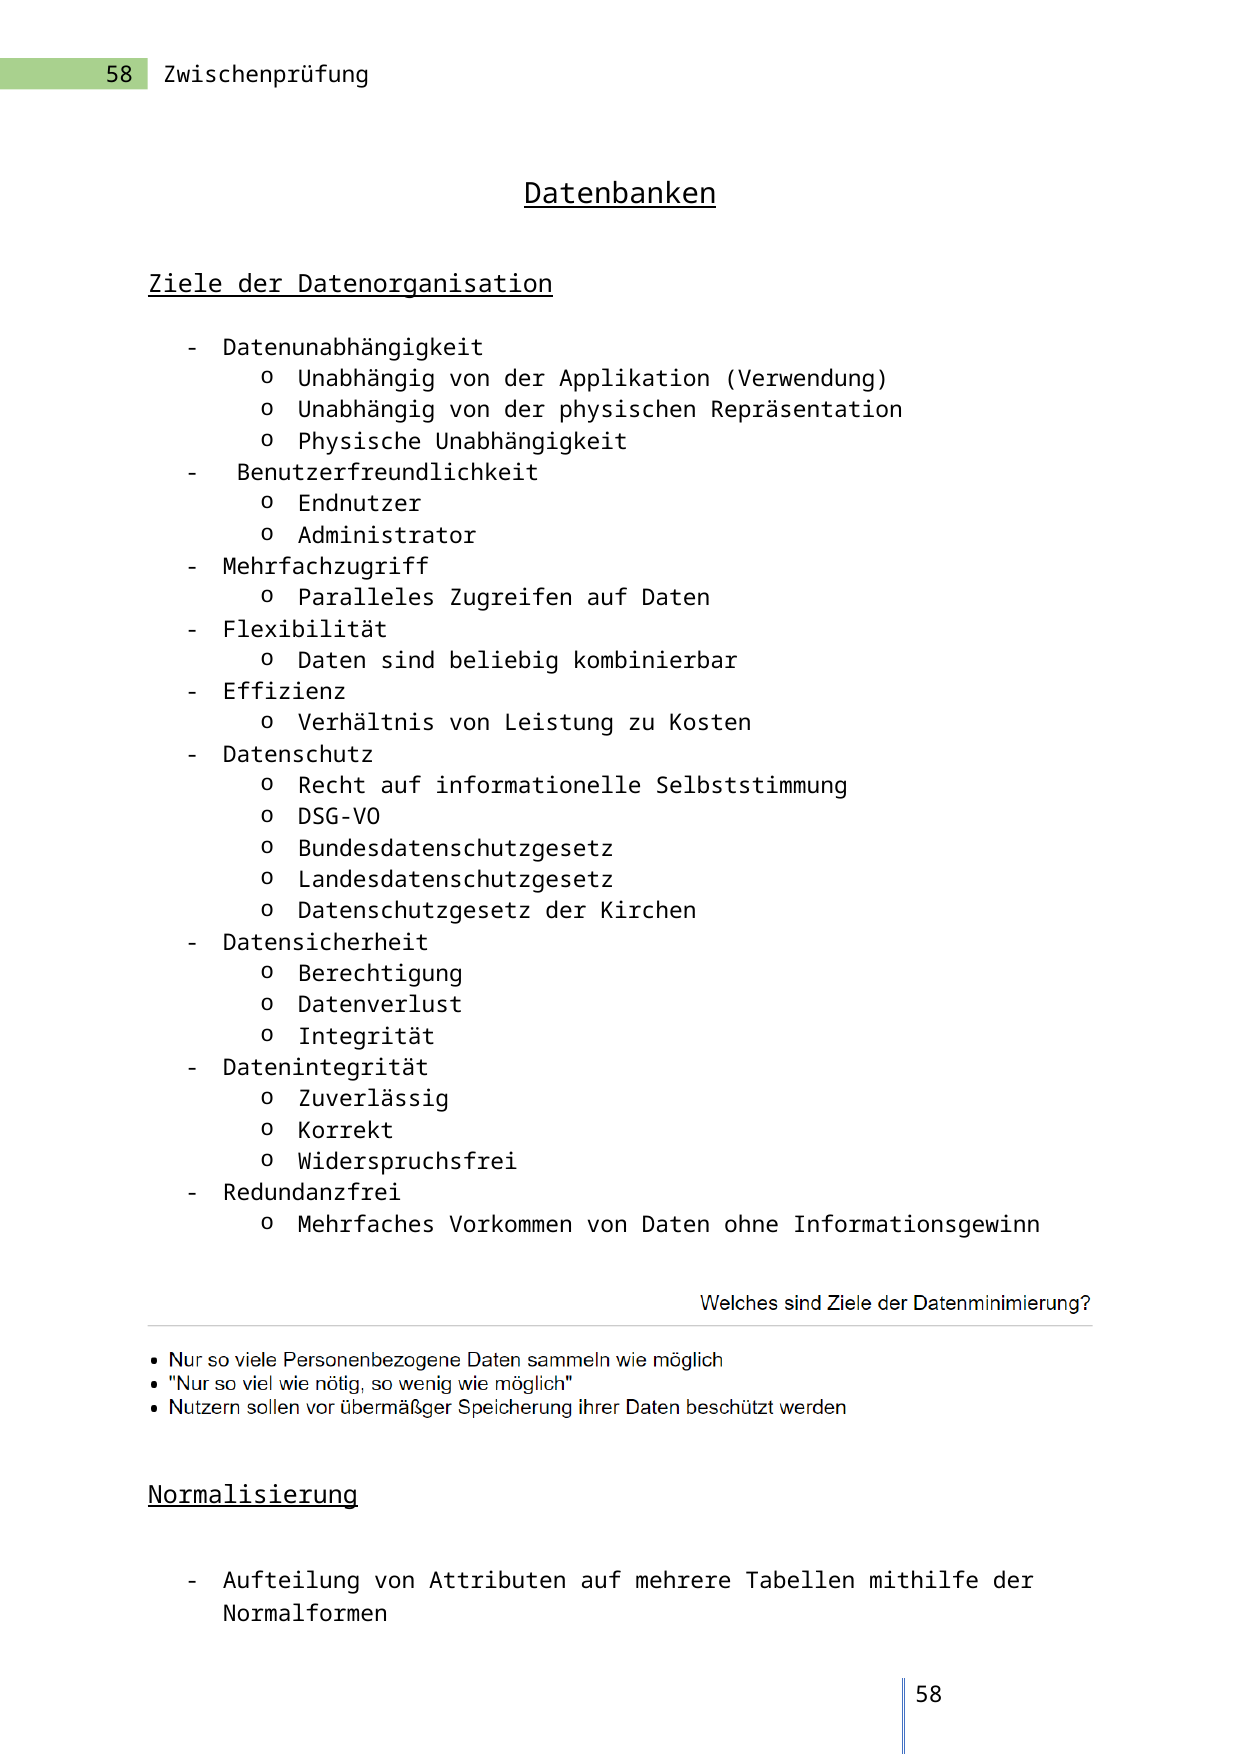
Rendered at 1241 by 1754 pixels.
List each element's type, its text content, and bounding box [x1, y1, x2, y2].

list Unabhängig von der Applikation (Verwendung) [260, 362, 1093, 393]
list Datenintegrität [185, 1051, 1093, 1082]
list Korrekt [260, 1114, 1093, 1145]
list Datensicherheit [185, 926, 1093, 957]
list Physische Unabhängigkeit [260, 424, 1093, 456]
list Datenunabhängigkeit [185, 331, 1093, 362]
list Bundesdatenschutzgesetz [260, 832, 1093, 863]
picture [147, 1270, 1093, 1426]
list Integrität [260, 1020, 1093, 1051]
list Datenschutzgesetz der Kirchen [260, 894, 1093, 926]
list Daten sind beliebig kombinierbar [260, 644, 1093, 675]
list Benutzerfreundlichkeit [185, 456, 1093, 487]
list Unabhängig von der physischen Repräsentation [260, 393, 1093, 424]
subtitle Datenbanken [148, 173, 1093, 212]
list Datenverlust [260, 988, 1093, 1020]
list Datenschutz [185, 738, 1093, 769]
list Redundanzfrei [185, 1176, 1093, 1208]
list Flexibilität [185, 612, 1093, 644]
list Verhältnis von Leistung zu Kosten [260, 706, 1093, 738]
list Paralleles Zugreifen auf Daten [260, 581, 1093, 612]
list Zuverlässig [260, 1082, 1093, 1114]
list Endnutzer [260, 487, 1093, 518]
list Aufteilung von Attributen auf mehrere Tabellen mithilfe der Normalformen [185, 1564, 1093, 1629]
list Administrator [260, 518, 1093, 550]
list Mehrfaches Vorkommen von Daten ohne Informationsgewinn [260, 1208, 1093, 1239]
list Effizienz [185, 675, 1093, 706]
list Widerspruchsfrei [260, 1145, 1093, 1176]
list DSG-VO [260, 800, 1093, 832]
list Recht auf informationelle Selbststimmung [260, 769, 1093, 800]
list Mehrfachzugriff [185, 550, 1093, 581]
list Berechtigung [260, 957, 1093, 988]
subtitle Ziele der Datenorganisation [148, 266, 1093, 300]
list Landesdatenschutzgesetz [260, 863, 1093, 894]
subtitle Normalisierung [148, 1476, 1093, 1511]
